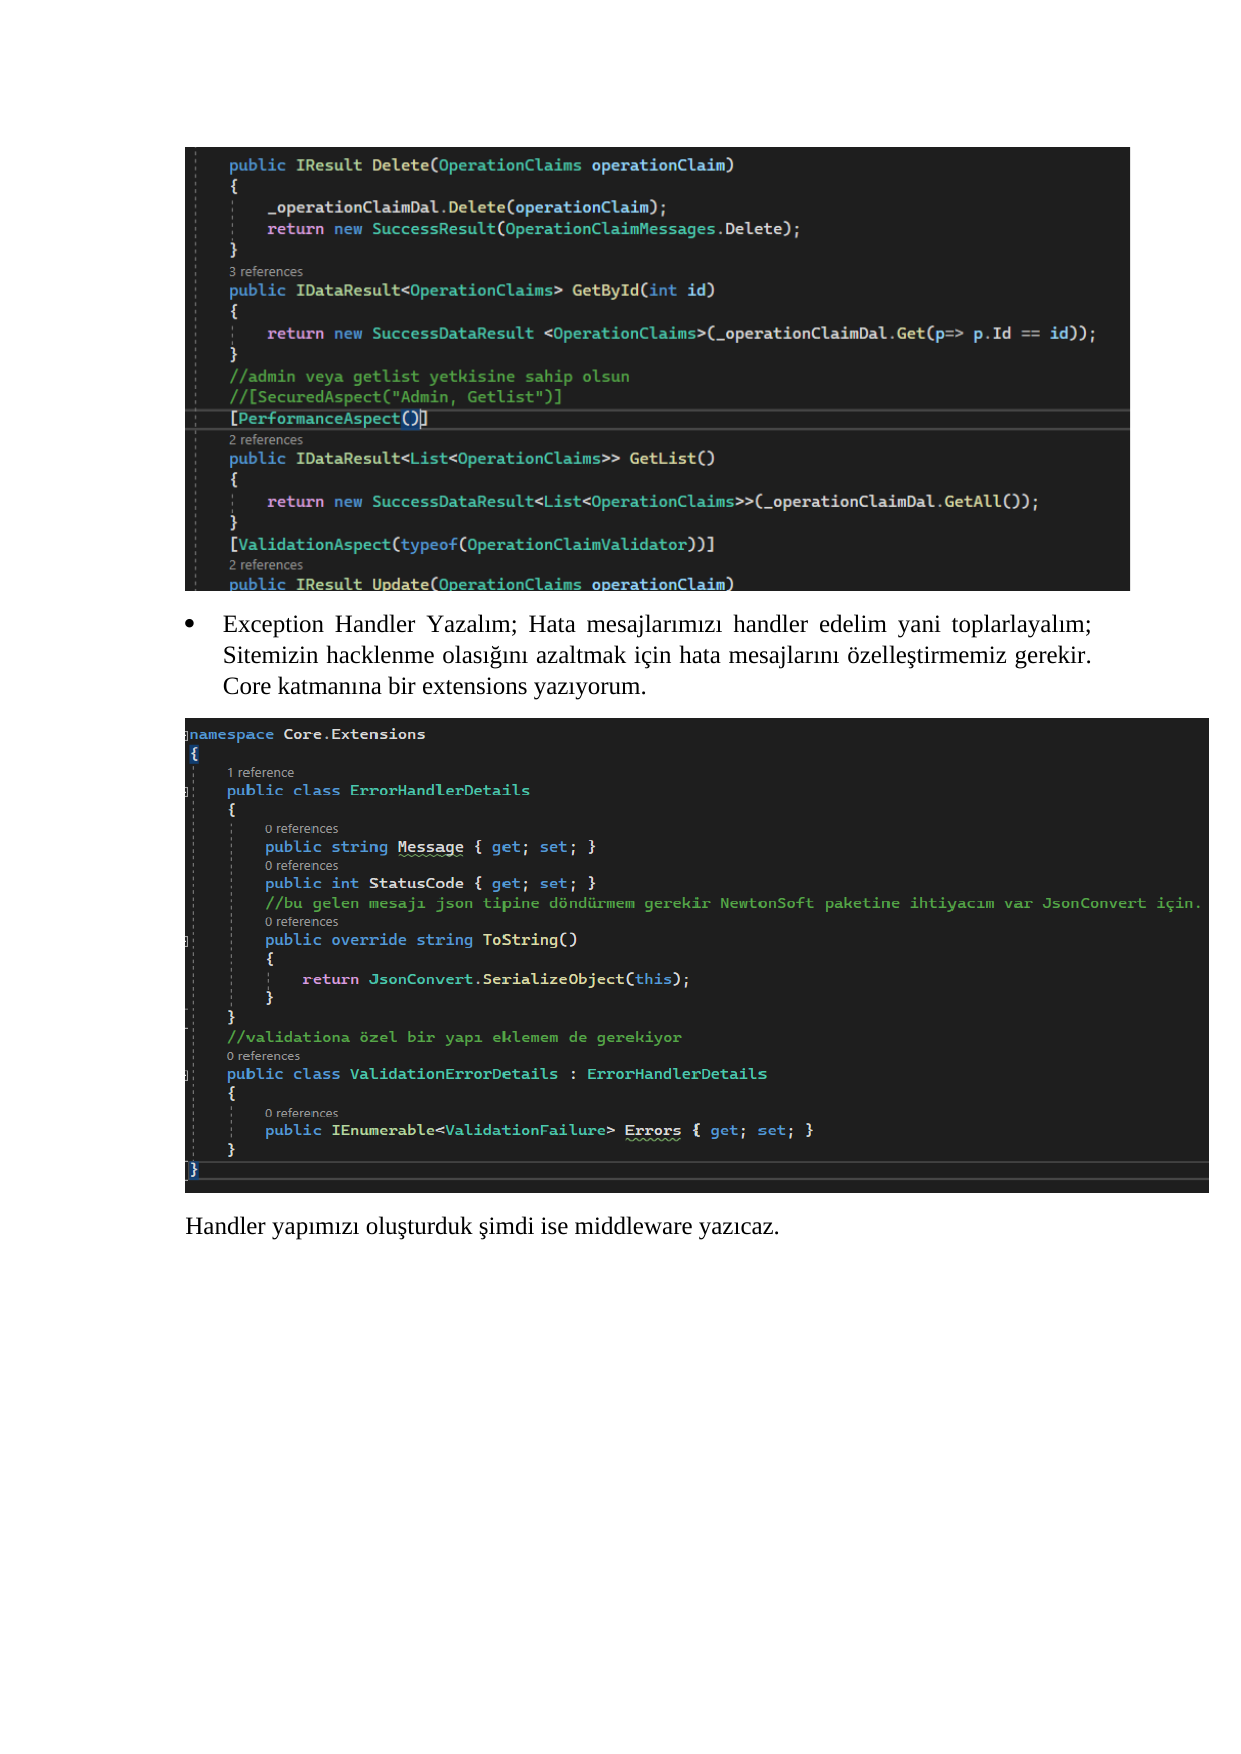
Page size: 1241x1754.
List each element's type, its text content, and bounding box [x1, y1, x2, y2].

picture [185, 147, 1130, 591]
list Exception Handler Yazalım; Hata mesajlarımızı handler edelim yani toplarlayalım; Sitemizin hacklenme olasığını azaltmak için hata mesajlarını özelleştirmemiz gerekir. Core katmanına bir extensions yazıyorum. [185, 609, 1093, 700]
picture [185, 718, 1209, 1193]
text Handler yapımızı oluşturduk şimdi ise middleware yazıcaz. [185, 1211, 1093, 1240]
